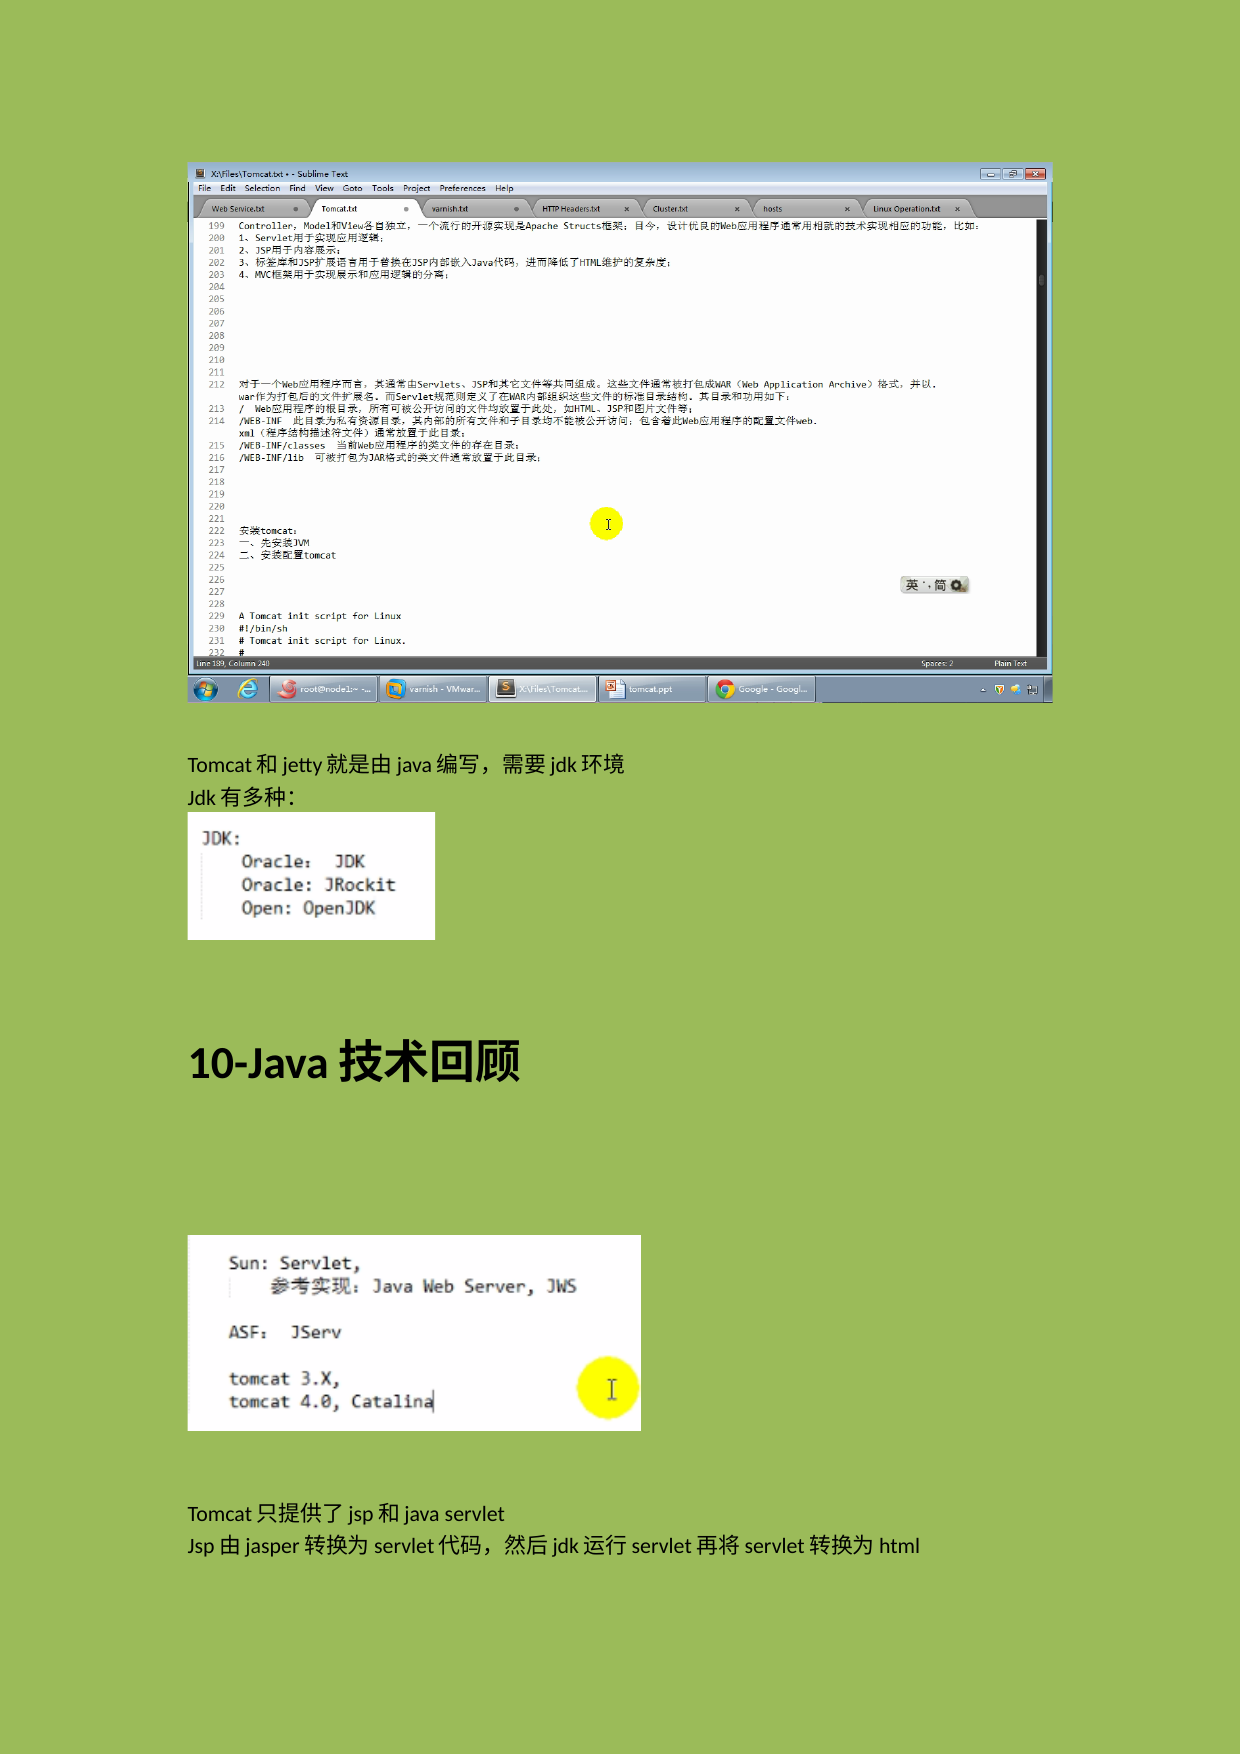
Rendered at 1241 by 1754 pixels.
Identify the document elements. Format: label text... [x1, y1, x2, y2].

picture [187, 162, 1053, 703]
picture [187, 812, 436, 940]
text Jsp由jasper转换为servlet代码，然后jdk运行servlet再将servlet转换为html [187, 1528, 1053, 1560]
picture [187, 1235, 641, 1431]
text Tomcat和jetty就是由java编写，需要jdk环境 [187, 747, 1053, 779]
text Jdk有多种： [187, 779, 1053, 812]
subtitle 10-Java技术回顾 [187, 1010, 1053, 1107]
text Tomcat只提供了jsp和java servlet [187, 1495, 1053, 1528]
